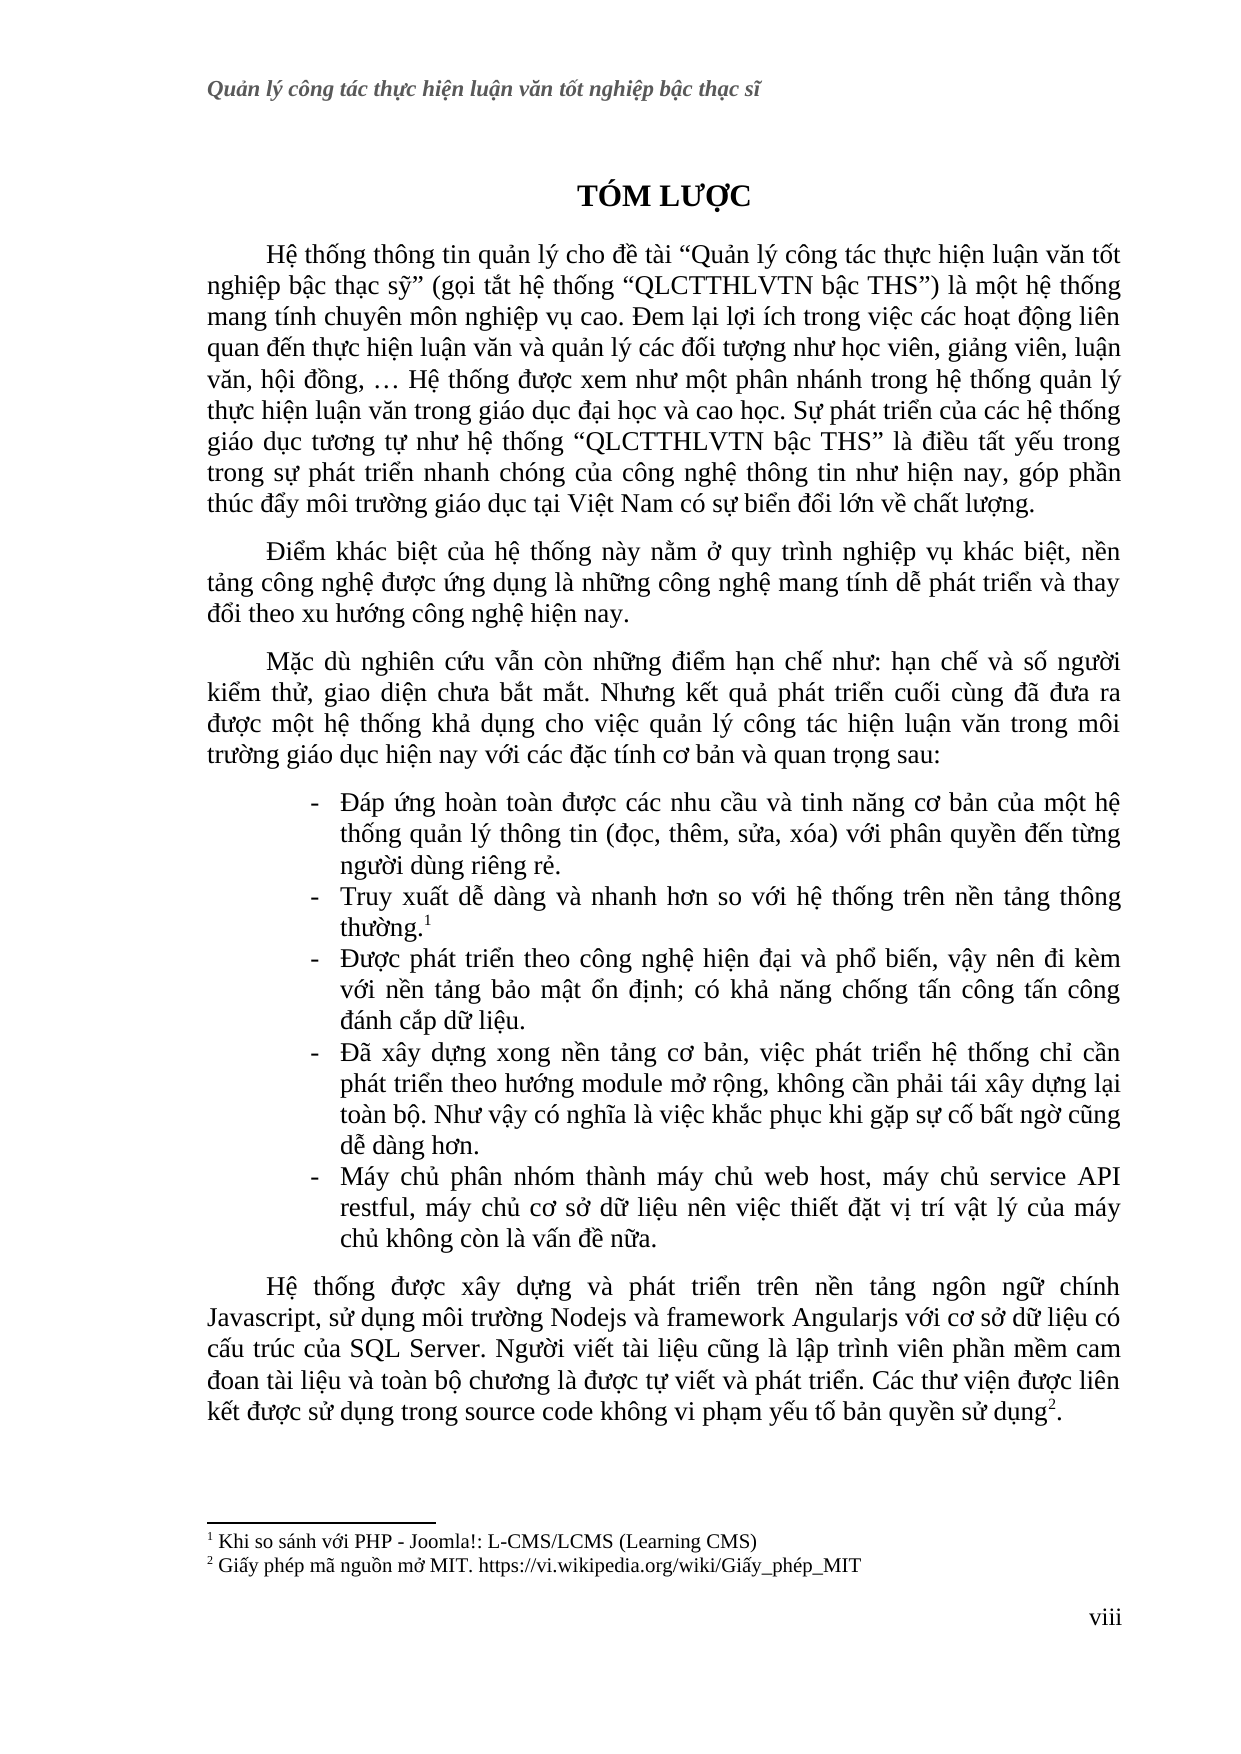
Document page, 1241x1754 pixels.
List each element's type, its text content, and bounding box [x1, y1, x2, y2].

list Truy xuất dễ dàng và nhanh hơn so với hệ thống trên nền tảng thông thường. [310, 880, 1122, 942]
list Đáp ứng hoàn toàn được các nhu cầu và tinh năng cơ bản của một hệ thống quản lý thông tin (đọc, thêm, sửa, xóa) với phân quyền đến từng người dùng riêng rẻ. [310, 786, 1122, 880]
subtitle TÓM LƯỢC [207, 177, 1122, 213]
list Đã xây dựng xong nền tảng cơ bản, việc phát triển hệ thống chỉ cần phát triển theo hướng module mở rộng, không cần phải tái xây dựng lại toàn bộ. Như vậy có nghĩa là việc khắc phục khi gặp sự cố bất ngờ cũng dễ dàng hơn. [310, 1036, 1122, 1160]
text Hệ thống được xây dựng và phát triển trên nền tảng ngôn ngữ chính Javascript, sử dụng môi trường Nodejs và framework Angularjs với cơ sở dữ liệu có cấu trúc của SQL Server. Người viết tài liệu cũng là lập trình viên phần mềm cam đoan tài liệu và toàn bộ chương là được tự viết và phát triển. Các thư viện được liên kết được sử dụng trong source code không vi phạm yếu tố bản quyền sử dụng. [207, 1270, 1122, 1426]
list Máy chủ phân nhóm thành máy chủ web host, máy chủ service API restful, máy chủ cơ sở dữ liệu nên việc thiết đặt vị trí vật lý của máy chủ không còn là vấn đề nữa. [310, 1160, 1122, 1254]
text Điểm khác biệt của hệ thống này nằm ở quy trình nghiệp vụ khác biệt, nền tảng công nghệ được ứng dụng là những công nghệ mang tính dễ phát triển và thay đổi theo xu hướng công nghệ hiện nay. [207, 535, 1122, 628]
list Được phát triển theo công nghệ hiện đại và phổ biến, vậy nên đi kèm với nền tảng bảo mật ổn định; có khả năng chống tấn công tấn công đánh cắp dữ liệu. [310, 942, 1122, 1036]
text Mặc dù nghiên cứu vẫn còn những điểm hạn chế như: hạn chế và số người kiểm thử, giao diện chưa bắt mắt. Nhưng kết quả phát triển cuối cùng đã đưa ra được một hệ thống khả dụng cho việc quản lý công tác hiện luận văn trong môi trường giáo dục hiện nay với các đặc tính cơ bản và quan trọng sau: [207, 645, 1122, 770]
text Hệ thống thông tin quản lý cho đề tài “Quản lý công tác thực hiện luận văn tốt nghiệp bậc thạc sỹ” (gọi tắt hệ thống “QLCTTHLVTN bậc THS”) là một hệ thống mang tính chuyên môn nghiệp vụ cao. Đem lại lợi ích trong việc các hoạt động liên quan đến thực hiện luận văn và quản lý các đối tượng như học viên, giảng viên, luận văn, hội đồng, … Hệ thống được xem như một phân nhánh trong hệ thống quản lý thực hiện luận văn trong giáo dục đại học và cao học. Sự phát triển của các hệ thống giáo dục tương tự như hệ thống “QLCTTHLVTN bậc THS” là điều tất yếu trong trong sự phát triển nhanh chóng của công nghệ thông tin như hiện nay, góp phần thúc đẩy môi trường giáo dục tại Việt Nam có sự biển đổi lớn về chất lượng. [207, 238, 1122, 518]
